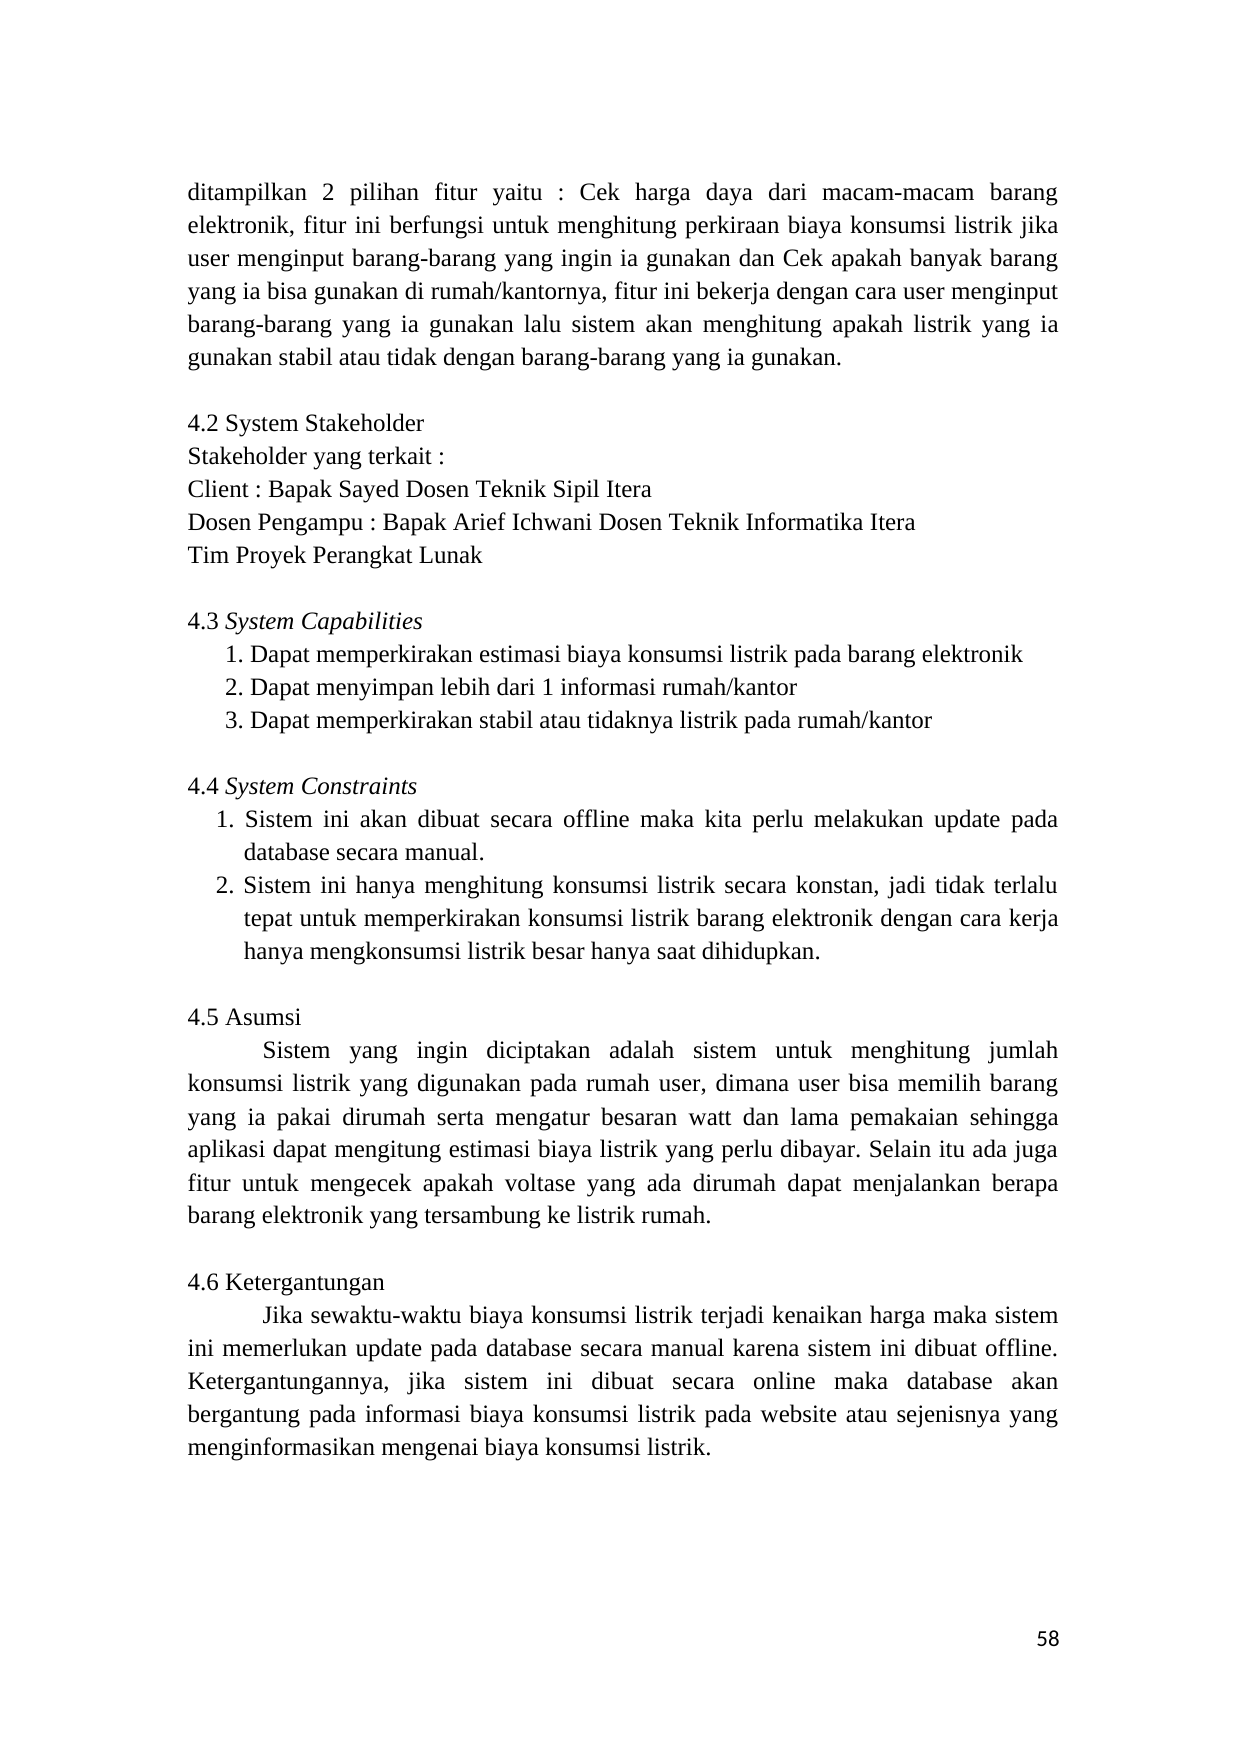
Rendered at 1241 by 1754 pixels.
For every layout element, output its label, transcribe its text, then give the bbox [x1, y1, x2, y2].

text 4.6 Ketergantungan [187, 1267, 1059, 1295]
text 4.4 System Constraints [187, 771, 1059, 800]
text Sistem yang ingin diciptakan adalah sistem untuk menghitung jumlah konsumsi listrik yang digunakan pada rumah user, dimana user bisa memilih barang yang ia pakai dirumah serta mengatur besaran watt dan lama pemakaian sehingga aplikasi dapat mengitung estimasi biaya listrik yang perlu dibayar. Selain itu ada juga fitur untuk mengecek apakah voltase yang ada dirumah dapat menjalankan berapa barang elektronik yang tersambung ke listrik rumah. [187, 1036, 1059, 1229]
text Tim Proyek Perangkat Lunak [187, 540, 1059, 569]
text Jika sewaktu-waktu biaya konsumsi listrik terjadi kenaikan harga maka sistem ini memerlukan update pada database secara manual karena sistem ini dibuat offline. Ketergantungannya, jika sistem ini dibuat secara online maka database akan bergantung pada informasi biaya konsumsi listrik pada website atau sejenisnya yang menginformasikan mengenai biaya konsumsi listrik. [187, 1300, 1059, 1461]
text 4.2 System Stakeholder [187, 408, 1059, 437]
text Stakeholder yang terkait : [187, 441, 1059, 470]
text Dosen Pengampu : Bapak Arief Ichwani Dosen Teknik Informatika Itera [187, 507, 1059, 536]
text 3. Dapat memperkirakan stabil atau tidaknya listrik pada rumah/kantor [206, 705, 1059, 734]
text 1. Sistem ini akan dibuat secara offline maka kita perlu melakukan update pada database secara manual. [216, 804, 1059, 866]
text 4.5 Asumsi [187, 1002, 1059, 1031]
text 4.3 System Capabilities [187, 606, 1059, 635]
text 2. Dapat menyimpan lebih dari 1 informasi rumah/kantor [206, 672, 1059, 701]
text 2. Sistem ini hanya menghitung konsumsi listrik secara konstan, jadi tidak terlalu tepat untuk memperkirakan konsumsi listrik barang elektronik dengan cara kerja hanya mengkonsumsi listrik besar hanya saat dihidupkan. [216, 870, 1059, 965]
text 1. Dapat memperkirakan estimasi biaya konsumsi listrik pada barang elektronik [206, 639, 1059, 668]
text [187, 177, 1059, 371]
text Client : Bapak Sayed Dosen Teknik Sipil Itera [187, 474, 1059, 503]
